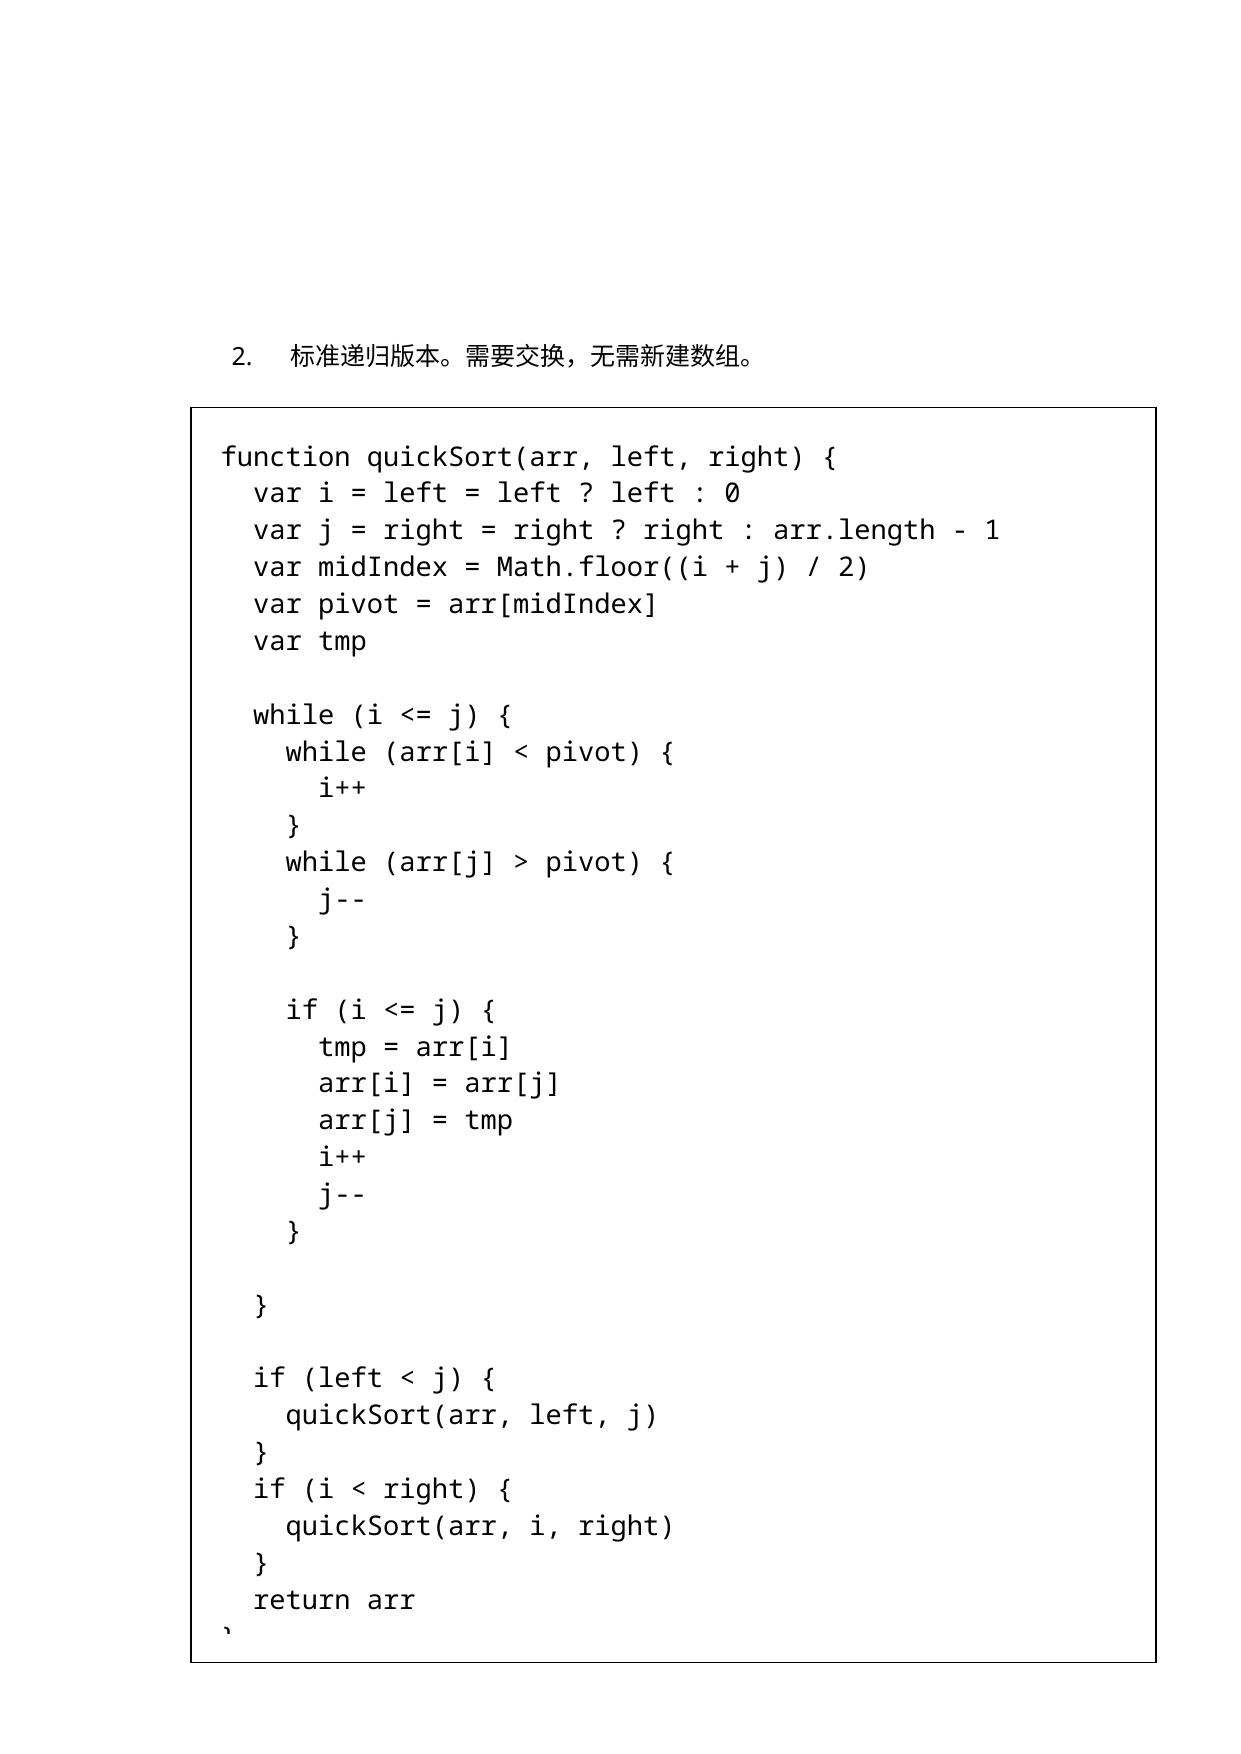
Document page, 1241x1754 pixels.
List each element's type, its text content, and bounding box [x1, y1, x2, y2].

list 标准递归版本。需要交换，无需新建数组。 [231, 322, 1053, 387]
